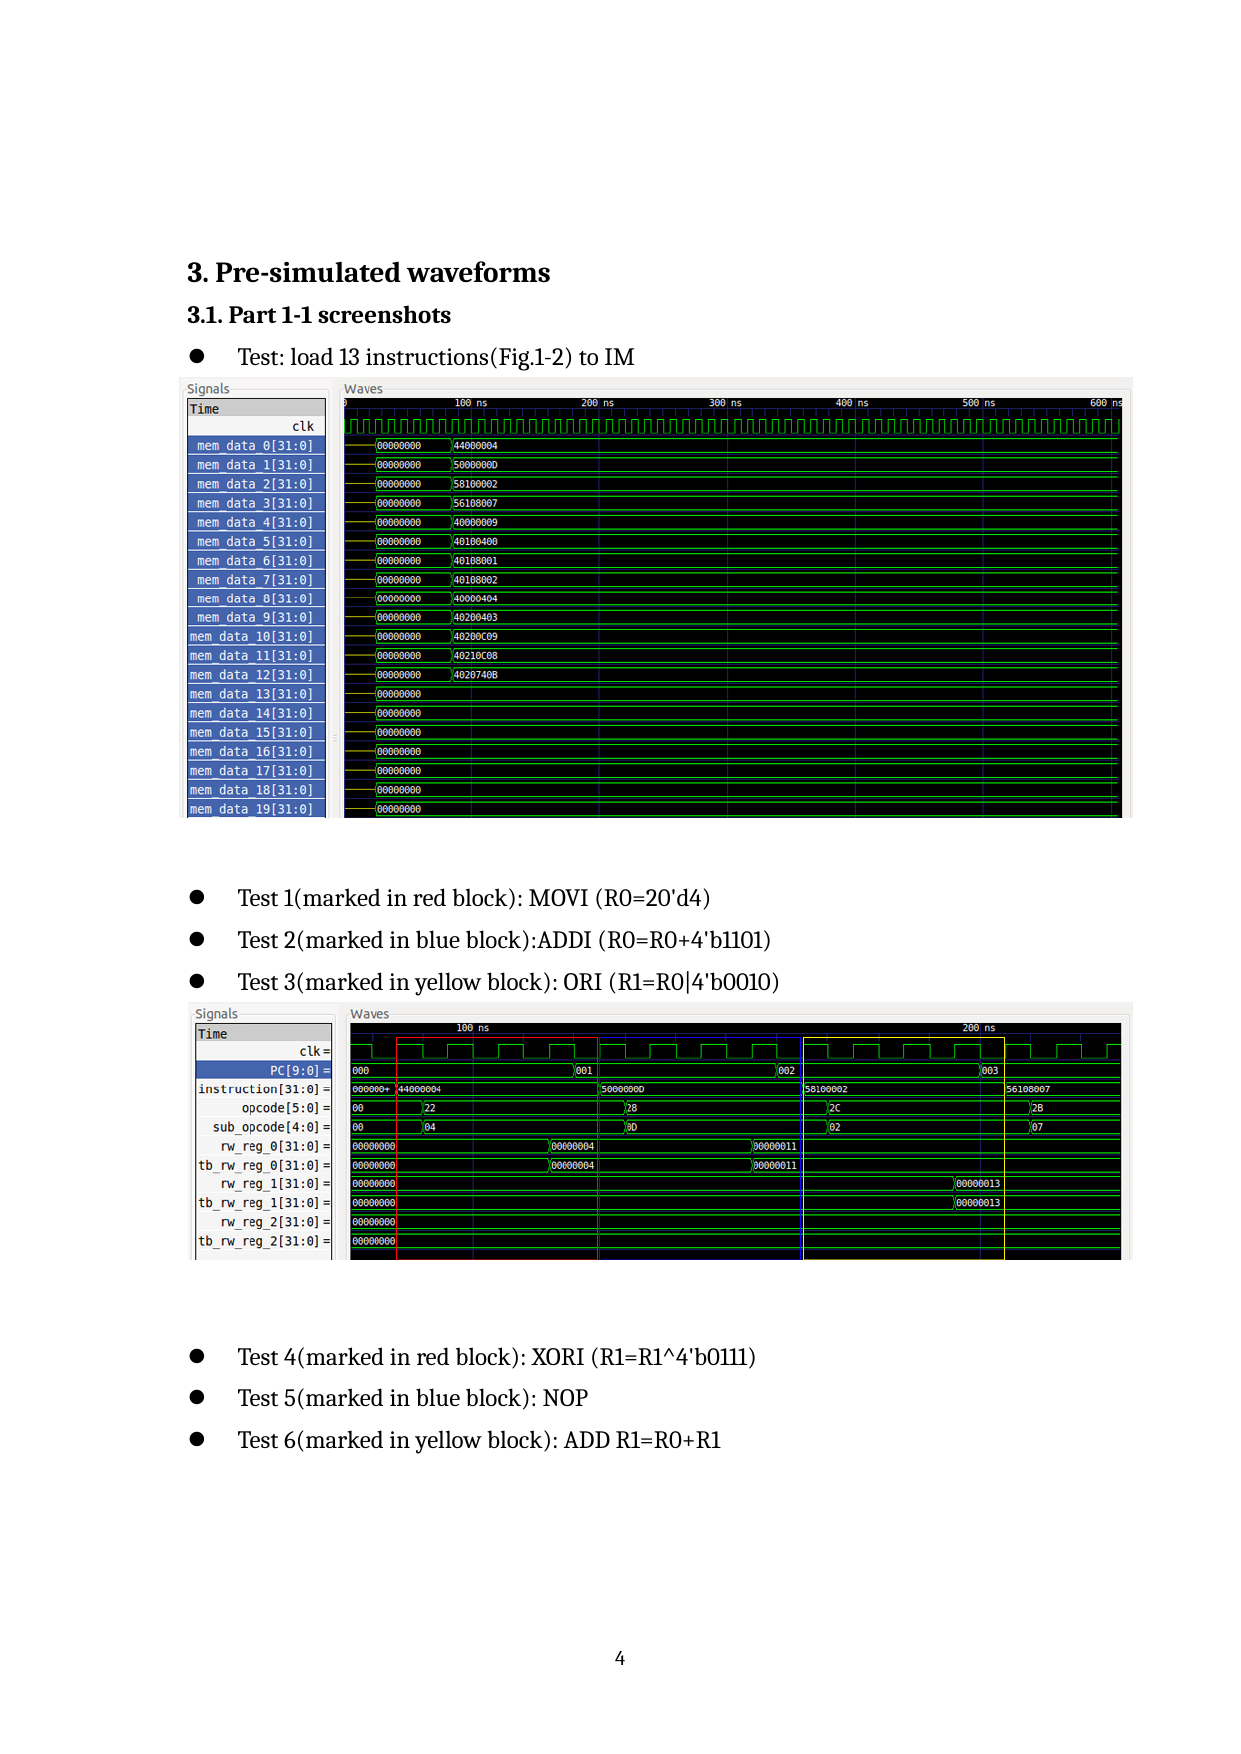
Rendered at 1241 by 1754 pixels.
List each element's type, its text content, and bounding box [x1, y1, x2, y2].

subtitle 3. Pre-simulated waveforms [187, 253, 1053, 294]
picture [178, 377, 1133, 818]
list Test 4(marked in red block): XORI (R1=R1^4'b0111) [187, 1336, 1053, 1378]
subtitle 3.1. Part 1-1 screenshots [187, 294, 1053, 336]
list Test 1(marked in red block): MOVI (R0=20'd4) [187, 878, 1053, 919]
list Test 5(marked in blue block): NOP [187, 1378, 1053, 1419]
list Test: load 13 instructions(Fig.1-2) to IM [187, 336, 1053, 377]
list Test 3(marked in yellow block): ORI (R1=R0|4'b0010) [187, 961, 1053, 1003]
list Test 2(marked in blue block):ADDI (R0=R0+4'b1101) [187, 919, 1053, 961]
picture [188, 1002, 1133, 1260]
list Test 6(marked in yellow block): ADD R1=R0+R1 [187, 1419, 1053, 1461]
